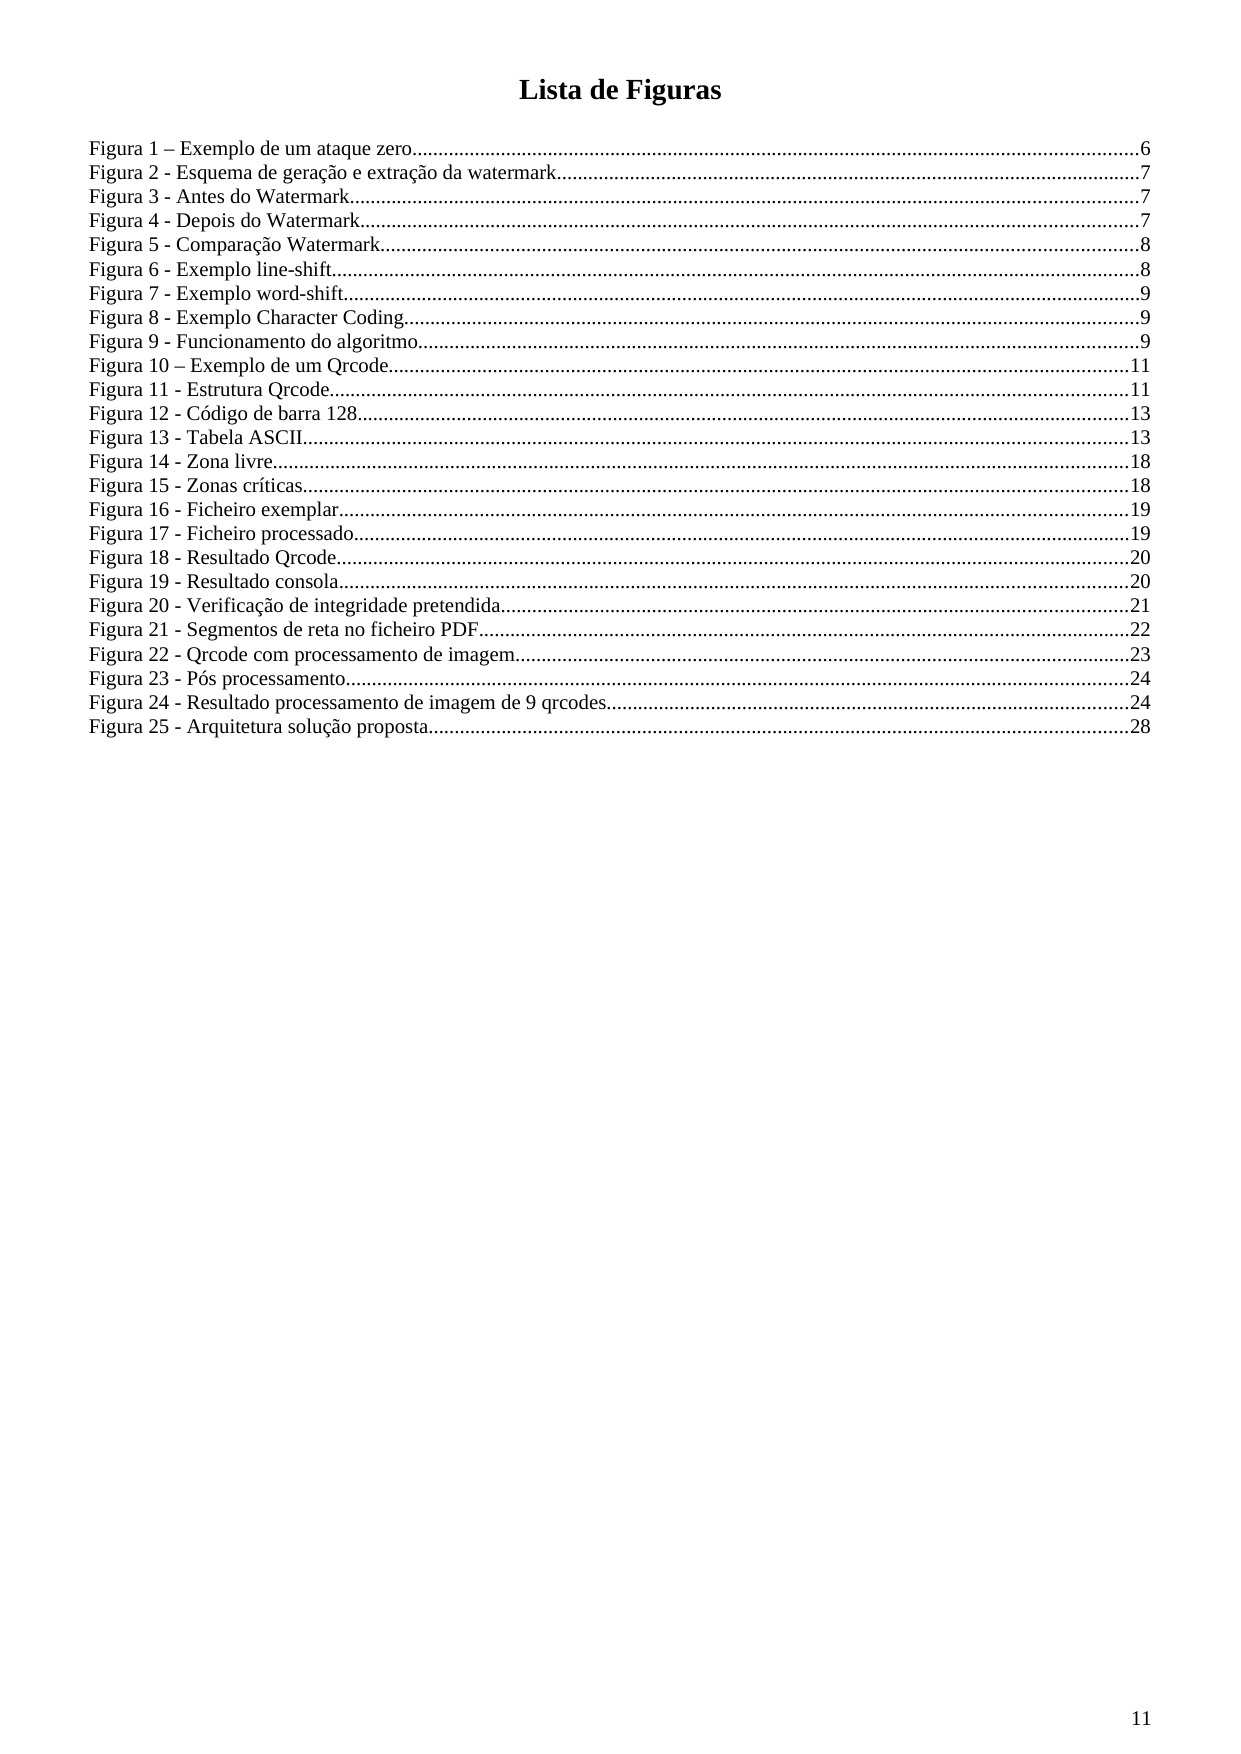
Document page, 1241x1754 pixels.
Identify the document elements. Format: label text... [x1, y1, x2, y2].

text Figura 8 - Exemplo Character Coding 9 [89, 304, 1152, 329]
text Figura 5 - Comparação Watermark 8 [89, 232, 1152, 256]
text Figura 10 – Exemplo de um Qrcode 11 [89, 353, 1152, 377]
text Figura 1 – Exemplo de um ataque zero 6 [89, 136, 1152, 160]
text Figura 21 - Segmentos de reta no ficheiro PDF 22 [89, 617, 1152, 641]
text Figura 15 - Zonas críticas 18 [89, 473, 1152, 497]
text Figura 16 - Ficheiro exemplar 19 [89, 497, 1152, 521]
text Figura 3 - Antes do Watermark 7 [89, 184, 1152, 208]
text Figura 2 - Esquema de geração e extração da watermark 7 [89, 160, 1152, 184]
subtitle Lista de Figuras [89, 72, 1152, 106]
text Figura 14 - Zona livre 18 [89, 449, 1152, 473]
text Figura 12 - Código de barra 128 13 [89, 401, 1152, 425]
text Figura 19 - Resultado consola 20 [89, 569, 1152, 593]
text Figura 11 - Estrutura Qrcode 11 [89, 377, 1152, 401]
text Figura 13 - Tabela ASCII 13 [89, 425, 1152, 449]
text Figura 23 - Pós processamento 24 [89, 666, 1152, 689]
text Figura 7 - Exemplo word-shift 9 [89, 281, 1152, 304]
text Figura 22 - Qrcode com processamento de imagem 23 [89, 641, 1152, 666]
text Figura 20 - Verificação de integridade pretendida 21 [89, 593, 1152, 617]
text Figura 4 - Depois do Watermark 7 [89, 208, 1152, 232]
text Figura 6 - Exemplo line-shift 8 [89, 256, 1152, 281]
text Figura 9 - Funcionamento do algoritmo 9 [89, 329, 1152, 353]
text Figura 18 - Resultado Qrcode 20 [89, 545, 1152, 569]
text Figura 25 - Arquitetura solução proposta 28 [89, 714, 1152, 738]
text Figura 17 - Ficheiro processado 19 [89, 521, 1152, 545]
text Figura 24 - Resultado processamento de imagem de 9 qrcodes 24 [89, 689, 1152, 714]
